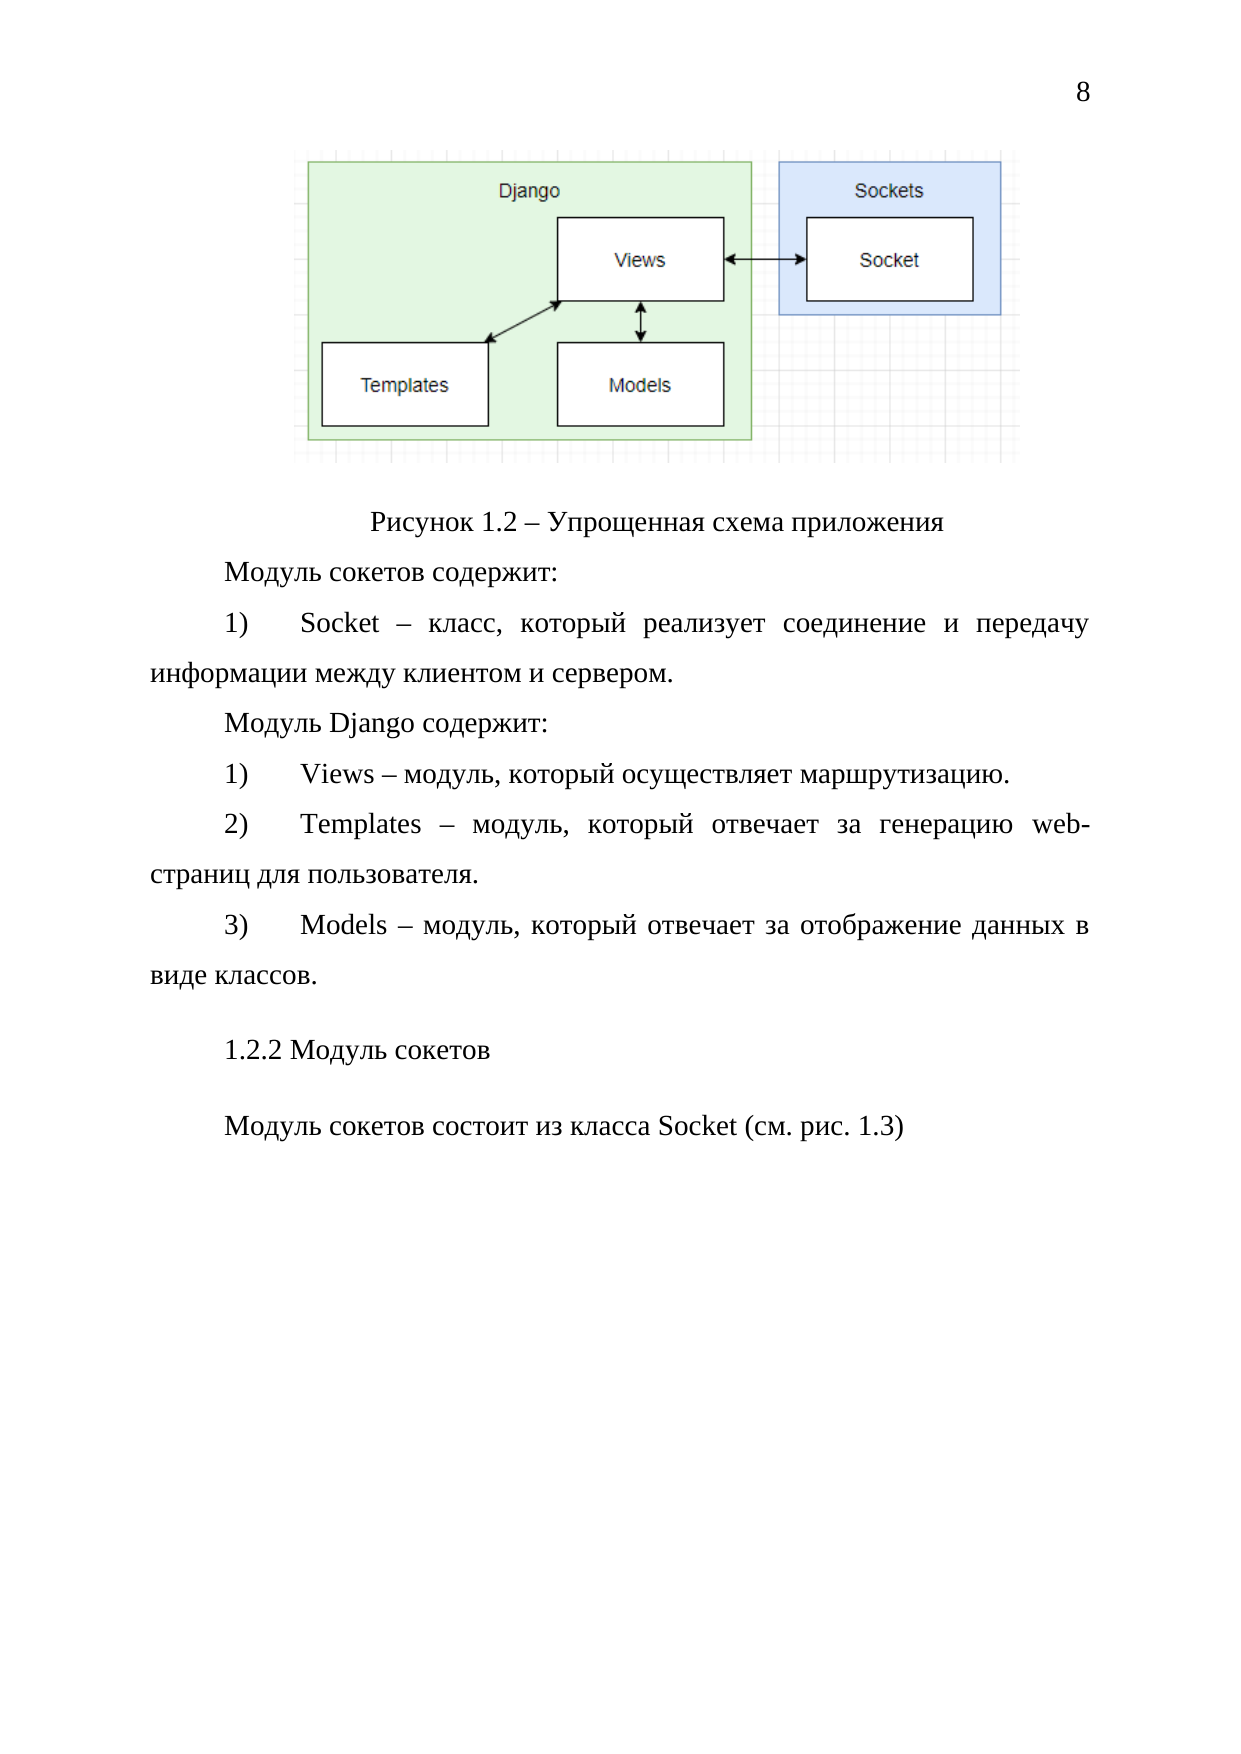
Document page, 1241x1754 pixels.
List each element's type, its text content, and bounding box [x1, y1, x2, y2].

list Templates – модуль, который отвечает за генерацию web-страниц для пользователя. [150, 806, 1090, 890]
text Модуль Django содержит: [150, 706, 1090, 739]
text Модуль сокетов состоит из класса Socket (см. рис. 1.3) [150, 1108, 1090, 1141]
picture [294, 150, 1020, 463]
list Views – модуль, который осуществляет маршрутизацию. [150, 756, 1090, 789]
list Socket – класс, который реализует соединение и передачу информации между клиентом и сервером. [150, 605, 1090, 689]
text Модуль сокетов содержит: [150, 554, 1090, 588]
list Models – модуль, который отвечает за отображение данных в виде классов. [150, 907, 1090, 991]
text Рисунок 1.2 – Упрощенная схема приложения [150, 504, 1090, 538]
text 1.2.2 Модуль сокетов [150, 1032, 1090, 1066]
